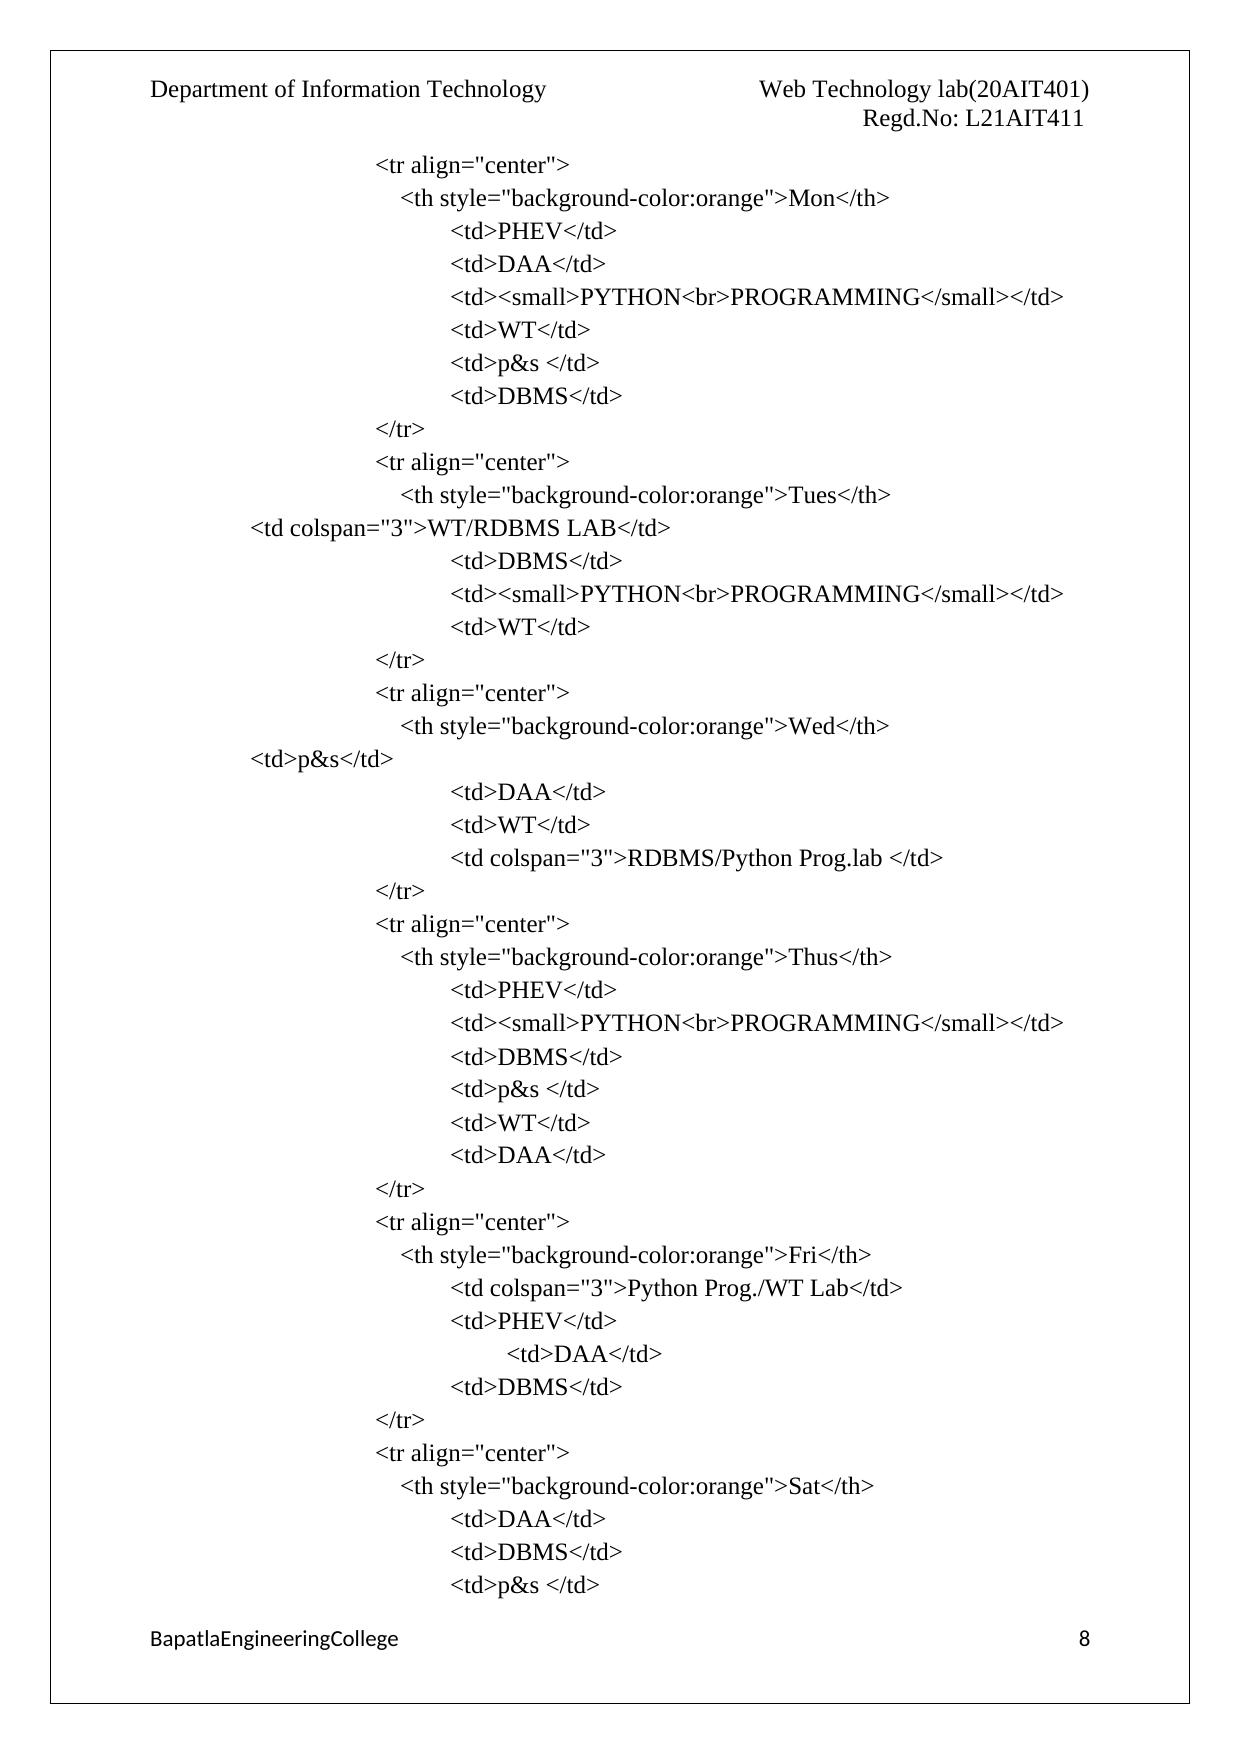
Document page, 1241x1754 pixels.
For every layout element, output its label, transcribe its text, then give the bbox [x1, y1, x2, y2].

text <td>DBMS</td> [150, 1537, 1090, 1566]
text <td>DAA</td> [150, 1504, 1090, 1533]
text </tr> [150, 1405, 1090, 1433]
text <td>PHEV</td> [150, 1306, 1090, 1334]
text </tr> [150, 414, 1090, 443]
text <td><small>PYTHON<br>PROGRAMMING</small></td> [150, 579, 1090, 608]
text <th style="background-color:orange">Mon</th> [150, 183, 1090, 212]
text <td>DAA</td> [150, 777, 1090, 806]
text <td>WT</td> [150, 315, 1090, 344]
text </tr> [150, 876, 1090, 905]
text <td>DAA</td> [150, 1339, 1090, 1367]
text <tr align="center"> [150, 909, 1090, 938]
text <td colspan="3">RDBMS/Python Prog.lab </td> [150, 843, 1090, 872]
text </tr> [150, 1174, 1090, 1202]
text <td>p&s </td> [150, 1570, 1090, 1599]
text <th style="background-color:orange">Wed</th> [150, 711, 1090, 740]
text <tr align="center"> [150, 150, 1090, 179]
text <td>DBMS</td> [150, 546, 1090, 575]
text <th style="background-color:orange">Fri</th> [150, 1240, 1090, 1268]
text <td>p&s </td> [150, 348, 1090, 377]
text <td colspan="3">WT/RDBMS LAB</td> [150, 513, 1090, 542]
text <td>PHEV</td> [150, 216, 1090, 245]
text <tr align="center"> [150, 678, 1090, 707]
text <th style="background-color:orange">Sat</th> [150, 1471, 1090, 1499]
text <td><small>PYTHON<br>PROGRAMMING</small></td> [150, 1008, 1090, 1037]
text <tr align="center"> [150, 447, 1090, 476]
text <td>WT</td> [150, 612, 1090, 641]
text <tr align="center"> [150, 1438, 1090, 1467]
text <td>p&s </td> [150, 1074, 1090, 1103]
text <tr align="center"> [150, 1207, 1090, 1235]
text <td>DBMS</td> [150, 1042, 1090, 1070]
text <td>DBMS</td> [150, 381, 1090, 410]
text </tr> [150, 645, 1090, 674]
text <td>DAA</td> [150, 249, 1090, 278]
text <td>WT</td> [150, 810, 1090, 839]
text <td colspan="3">Python Prog./WT Lab</td> [150, 1273, 1090, 1301]
text <td>WT</td> [150, 1108, 1090, 1136]
text <td>DAA</td> [150, 1141, 1090, 1169]
text <td>DBMS</td> [150, 1372, 1090, 1401]
text <th style="background-color:orange">Thus</th> [150, 942, 1090, 971]
text <th style="background-color:orange">Tues</th> [150, 480, 1090, 509]
text <td><small>PYTHON<br>PROGRAMMING</small></td> [150, 282, 1090, 311]
text <td>p&s</td> [150, 744, 1090, 773]
text <td>PHEV</td> [150, 976, 1090, 1004]
